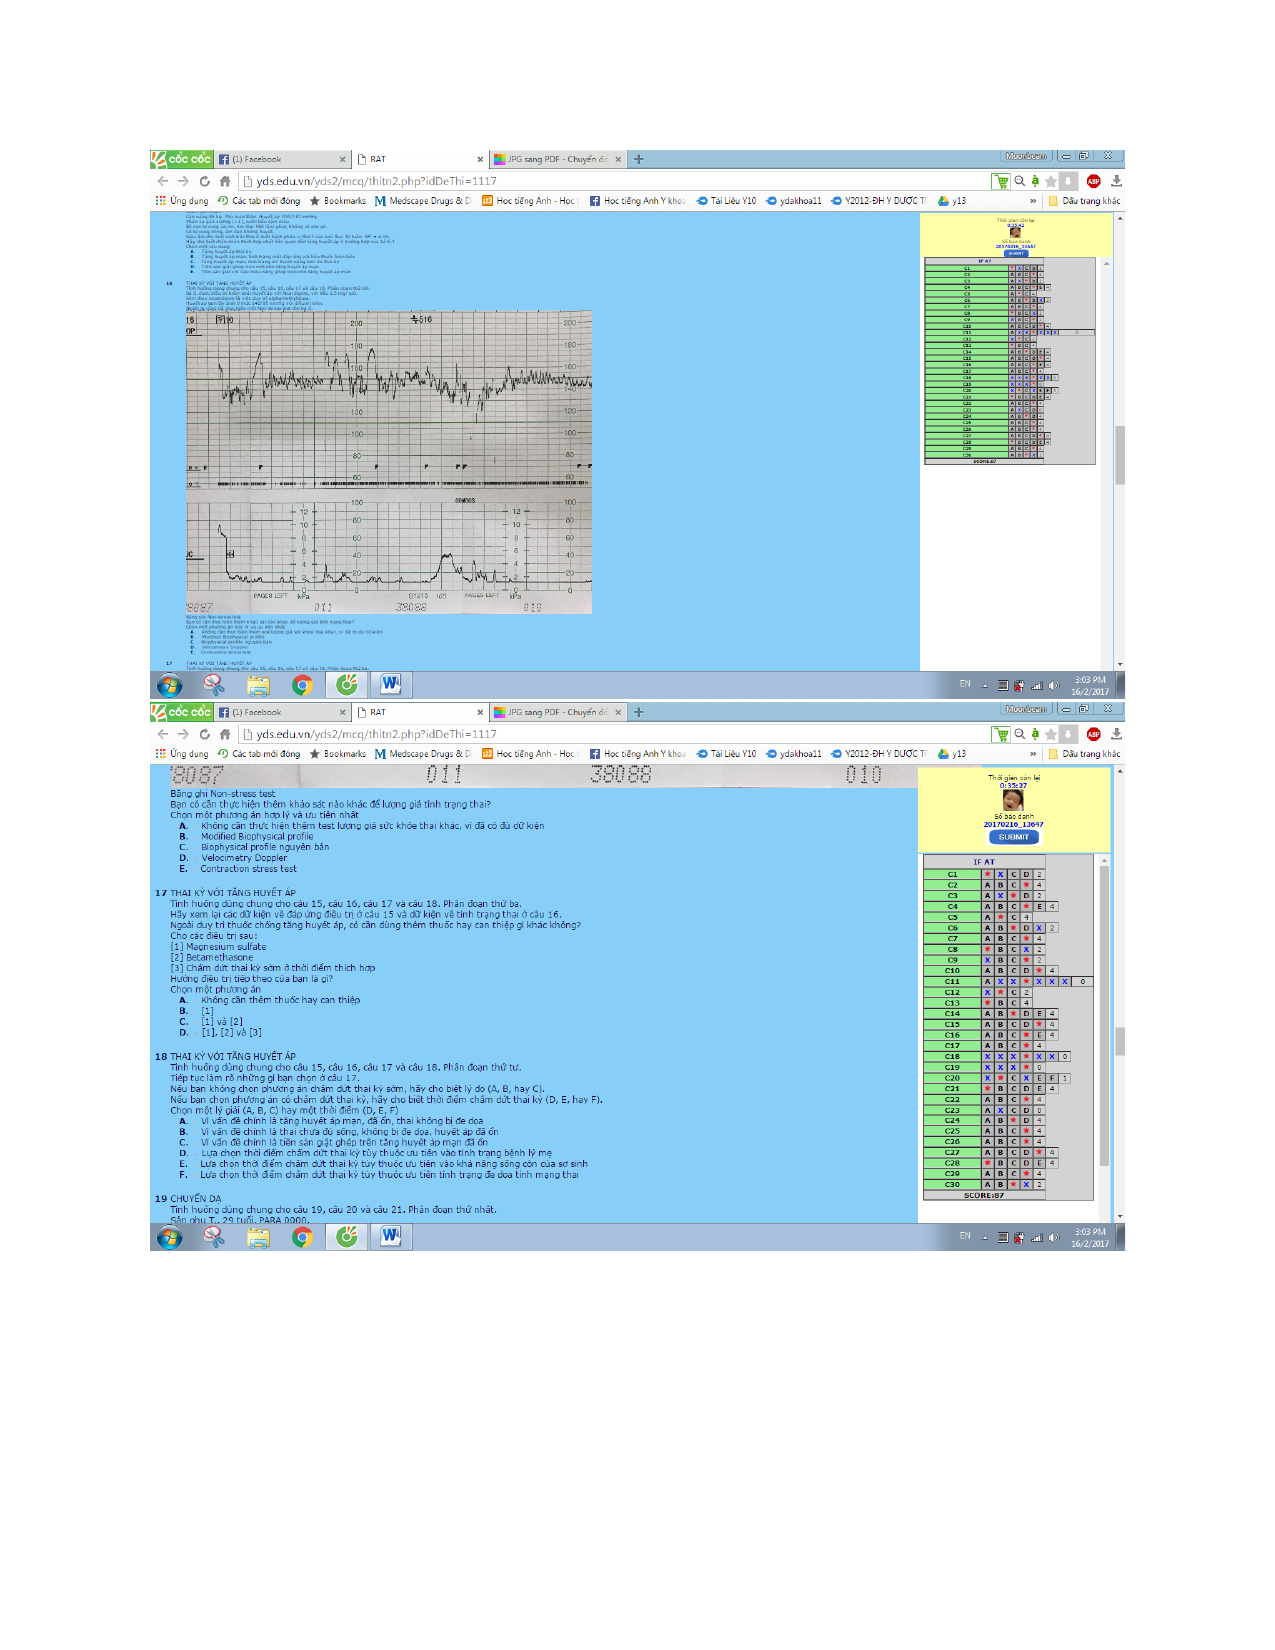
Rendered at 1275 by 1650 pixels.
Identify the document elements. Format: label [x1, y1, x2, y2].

picture [150, 702, 1125, 1251]
picture [150, 150, 1125, 699]
